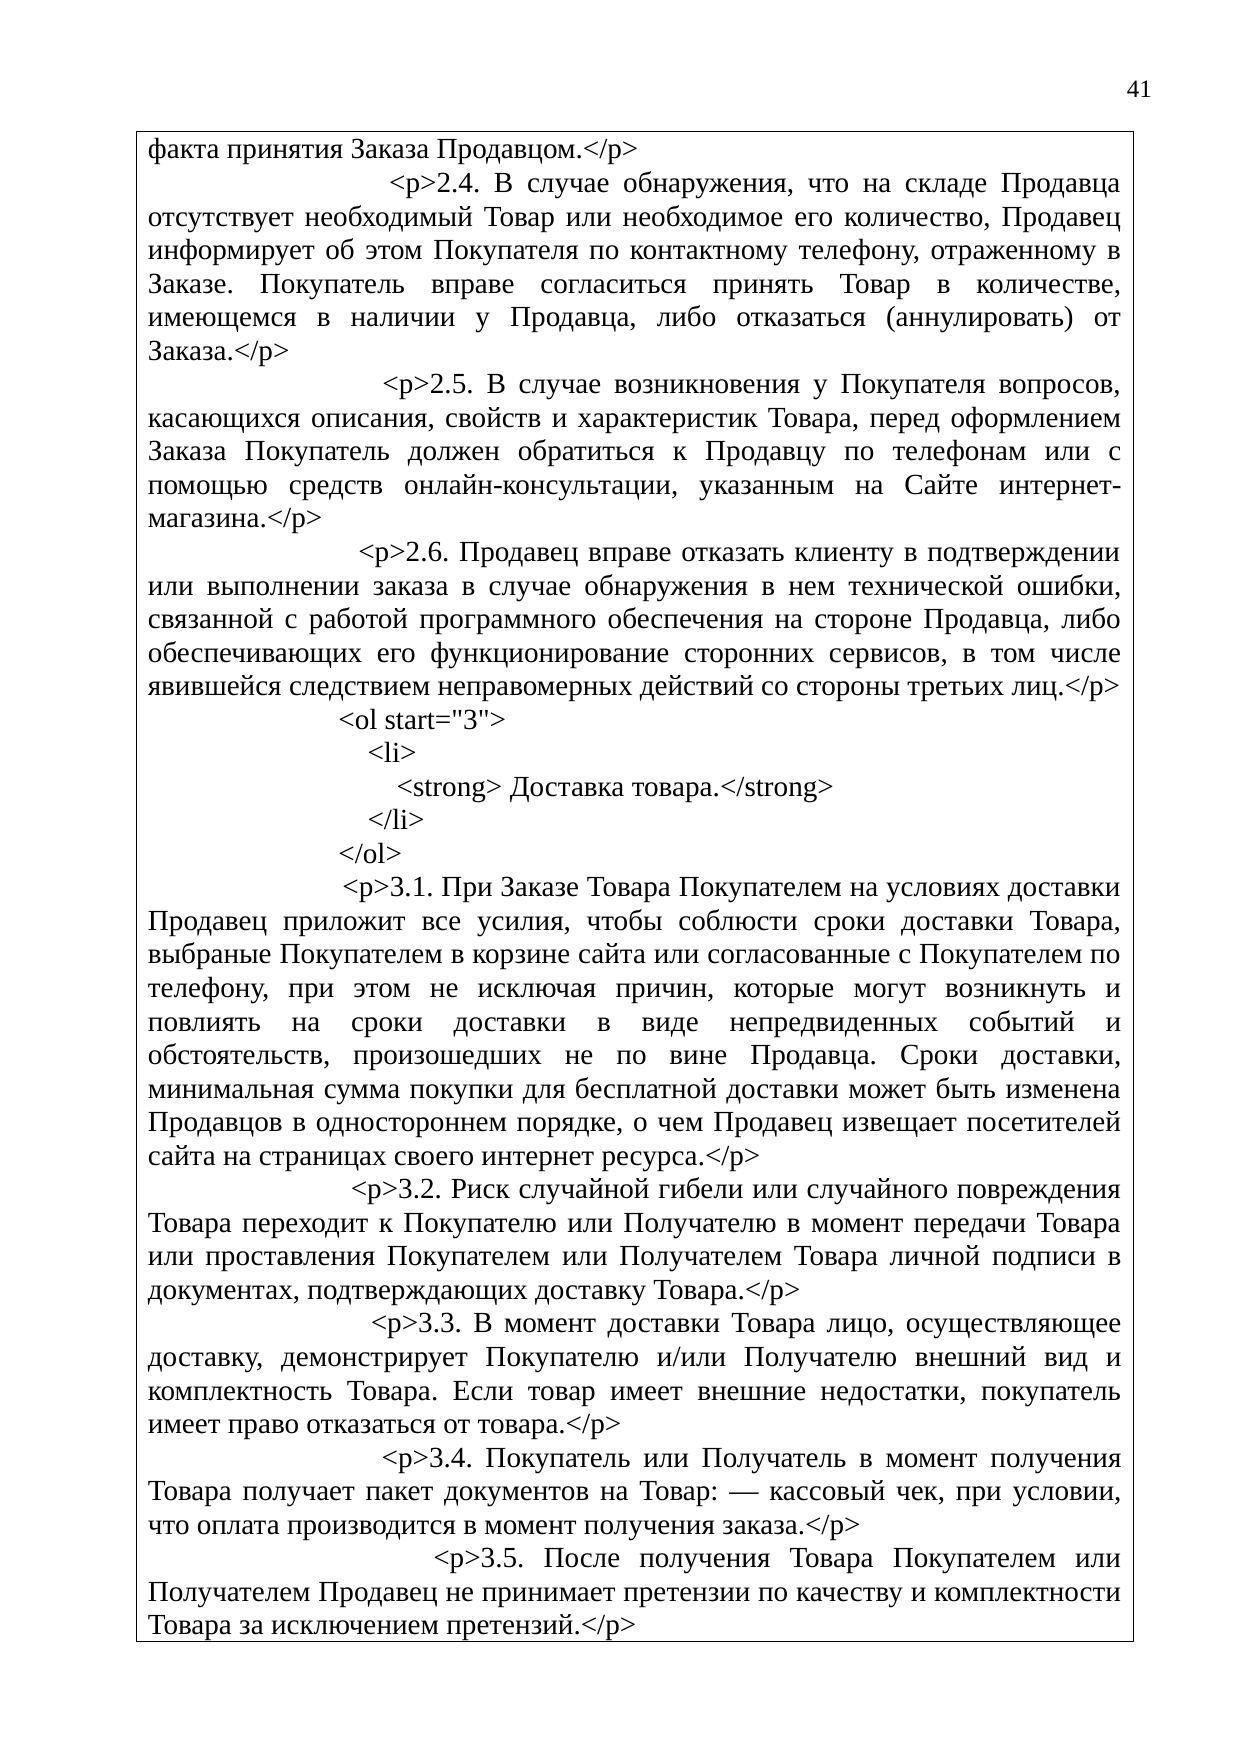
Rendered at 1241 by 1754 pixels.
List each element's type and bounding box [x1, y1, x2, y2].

table_header [137, 132, 1133, 1641]
